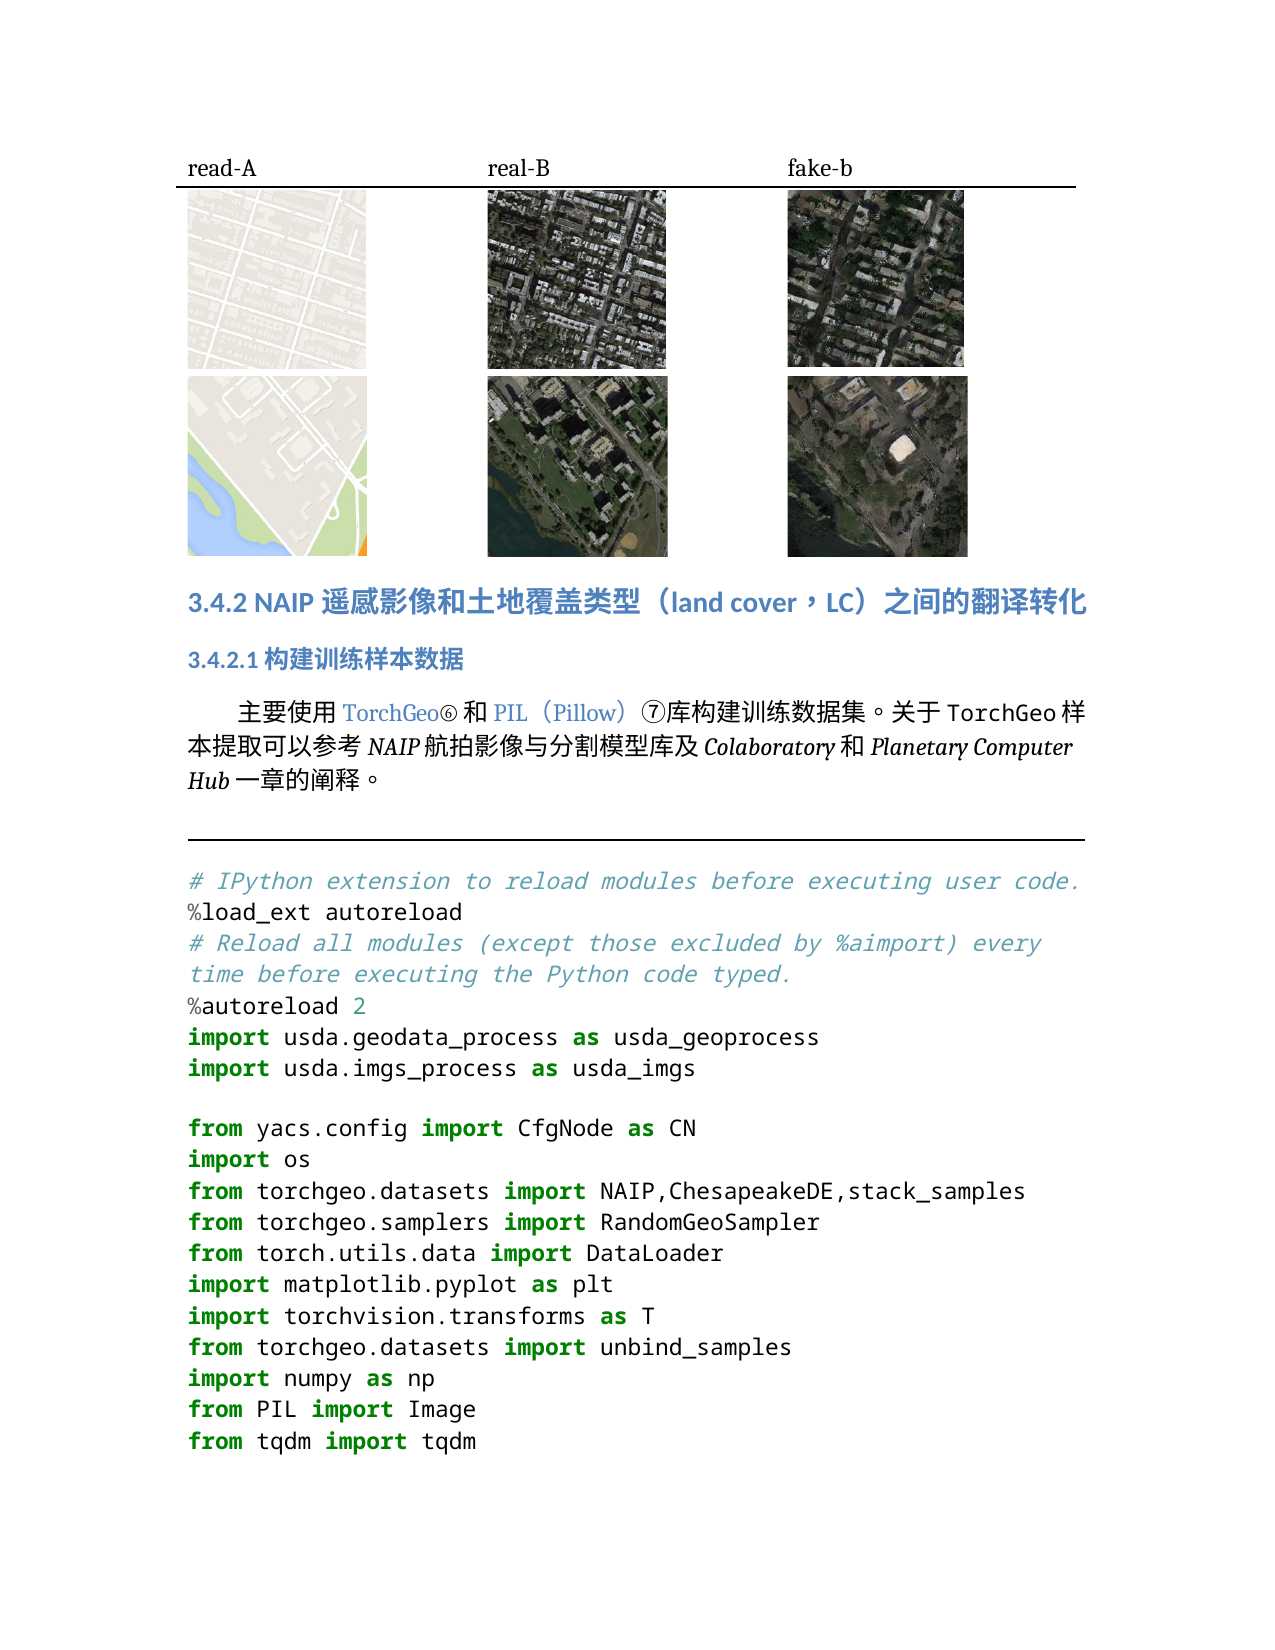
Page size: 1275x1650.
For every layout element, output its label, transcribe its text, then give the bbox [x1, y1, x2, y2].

picture [187, 190, 366, 369]
picture [487, 190, 666, 369]
picture [787, 376, 968, 557]
table_header real-B [476, 150, 776, 186]
table_cell [776, 372, 1076, 560]
subtitle 3.4.2.1 构建训练样本数据 [187, 641, 1087, 675]
picture [187, 376, 367, 556]
table_cell [176, 188, 476, 372]
table_cell [476, 372, 776, 560]
table_header fake-b [776, 150, 1076, 186]
picture [787, 190, 964, 367]
text 主要使用TorchGeo⑥和PIL（Pillow）⑦库构建训练数据集。关于TorchGeo样本提取可以参考NAIP航拍影像与分割模型库及Colaboratory和Planetary Computer Hub一章的阐释。 [187, 694, 1087, 796]
table_cell [476, 188, 776, 372]
table_cell [776, 188, 1076, 372]
table_header read-A [176, 150, 476, 186]
table_cell [176, 372, 476, 560]
subtitle 3.4.2 NAIP 遥感影像和土地覆盖类型（land cover，LC）之间的翻译转化 [187, 581, 1087, 621]
text # IPython extension to reload modules before executing user code. %load_ext autoreload # Reload all modules (except those excluded by %aimport) every time before executing the Python code typed. %autoreload 2 import usda.geodata_process as usda_geoprocess import usda.imgs_process as usda_imgs from yacs.config import CfgNode as CN import os from torchgeo.datasets import NAIP,ChesapeakeDE,stack_samples from torchgeo.samplers import RandomGeoSampler from torch.utils.data import DataLoader import matplotlib.pyplot as plt import torchvision.transforms as T from torchgeo.datasets import unbind_samples import numpy as np from PIL import Image from tqdm import tqdm [187, 865, 1087, 1456]
picture [487, 376, 668, 557]
